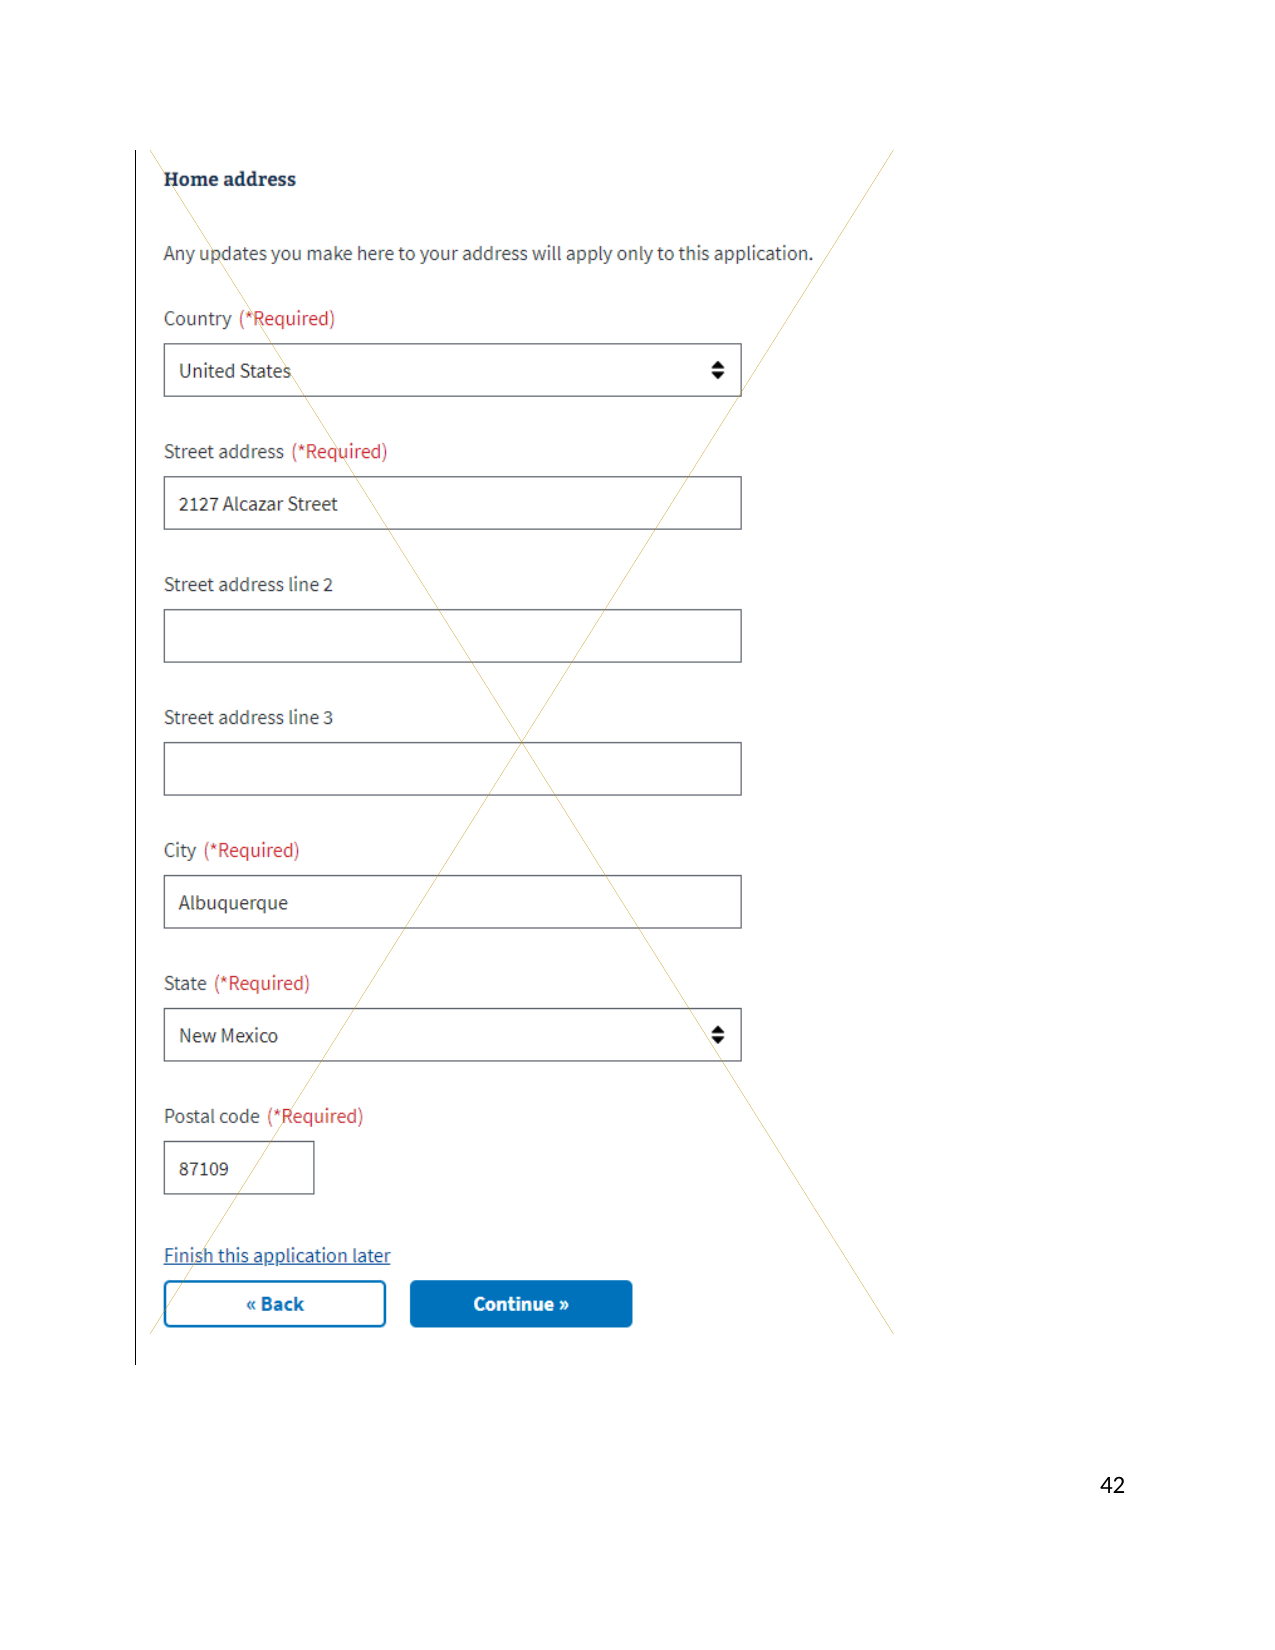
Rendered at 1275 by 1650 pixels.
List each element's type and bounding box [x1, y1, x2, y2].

picture [150, 152, 520, 1332]
picture [523, 151, 894, 1333]
picture [151, 744, 892, 1334]
picture [151, 150, 892, 740]
